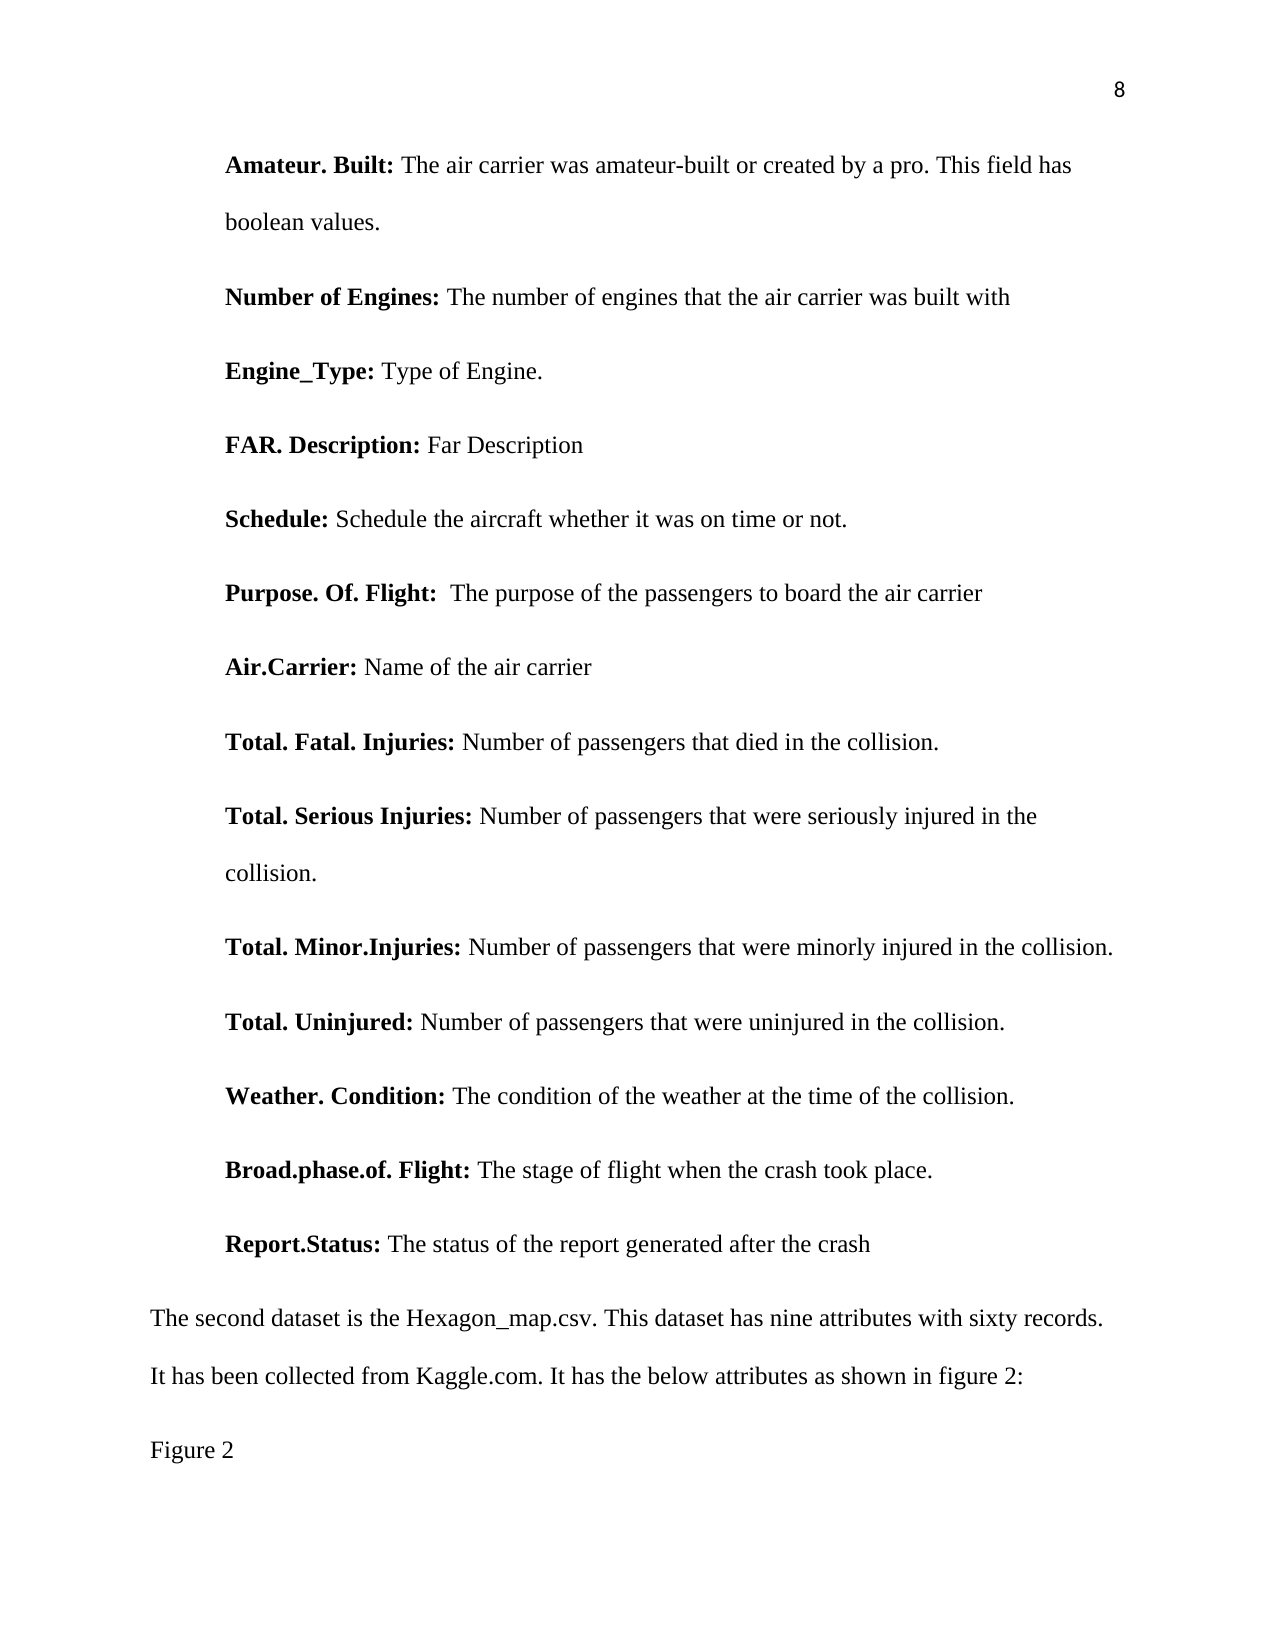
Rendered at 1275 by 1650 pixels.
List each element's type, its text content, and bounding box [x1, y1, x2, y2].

text Amateur. Built: The air carrier was amateur-built or created by a pro. This field has boolean values. [225, 150, 1125, 236]
text Figure 2 [150, 1435, 1125, 1464]
text Total. Uninjured: Number of passengers that were uninjured in the collision. [225, 1007, 1125, 1035]
text Schedule: Schedule the aircraft whether it was on time or not. [225, 504, 1125, 533]
text The second dataset is the Hexagon_map.csv. This dataset has nine attributes with sixty records. It has been collected from Kaggle.com. It has the below attributes as shown in figure 2: [150, 1303, 1125, 1389]
text Number of Engines: The number of engines that the air carrier was built with [225, 282, 1125, 310]
text Report.Status: The status of the report generated after the crash [225, 1229, 1125, 1258]
text Weather. Condition: The condition of the weather at the time of the collision. [225, 1081, 1125, 1109]
text Engine_Type: Type of Engine. [225, 356, 1125, 384]
text Broad.phase.of. Flight: The stage of flight when the crash took place. [225, 1155, 1125, 1184]
text Total. Minor.Injuries: Number of passengers that were minorly injured in the collision. [225, 932, 1125, 961]
text Total. Fatal. Injuries: Number of passengers that died in the collision. [225, 727, 1125, 755]
text Total. Serious Injuries: Number of passengers that were seriously injured in the collision. [225, 801, 1125, 887]
text Air.Carrier: Name of the air carrier [225, 652, 1125, 681]
text Purpose. Of. Flight: The purpose of the passengers to board the air carrier [225, 578, 1125, 607]
text FAR. Description: Far Description [225, 430, 1125, 459]
